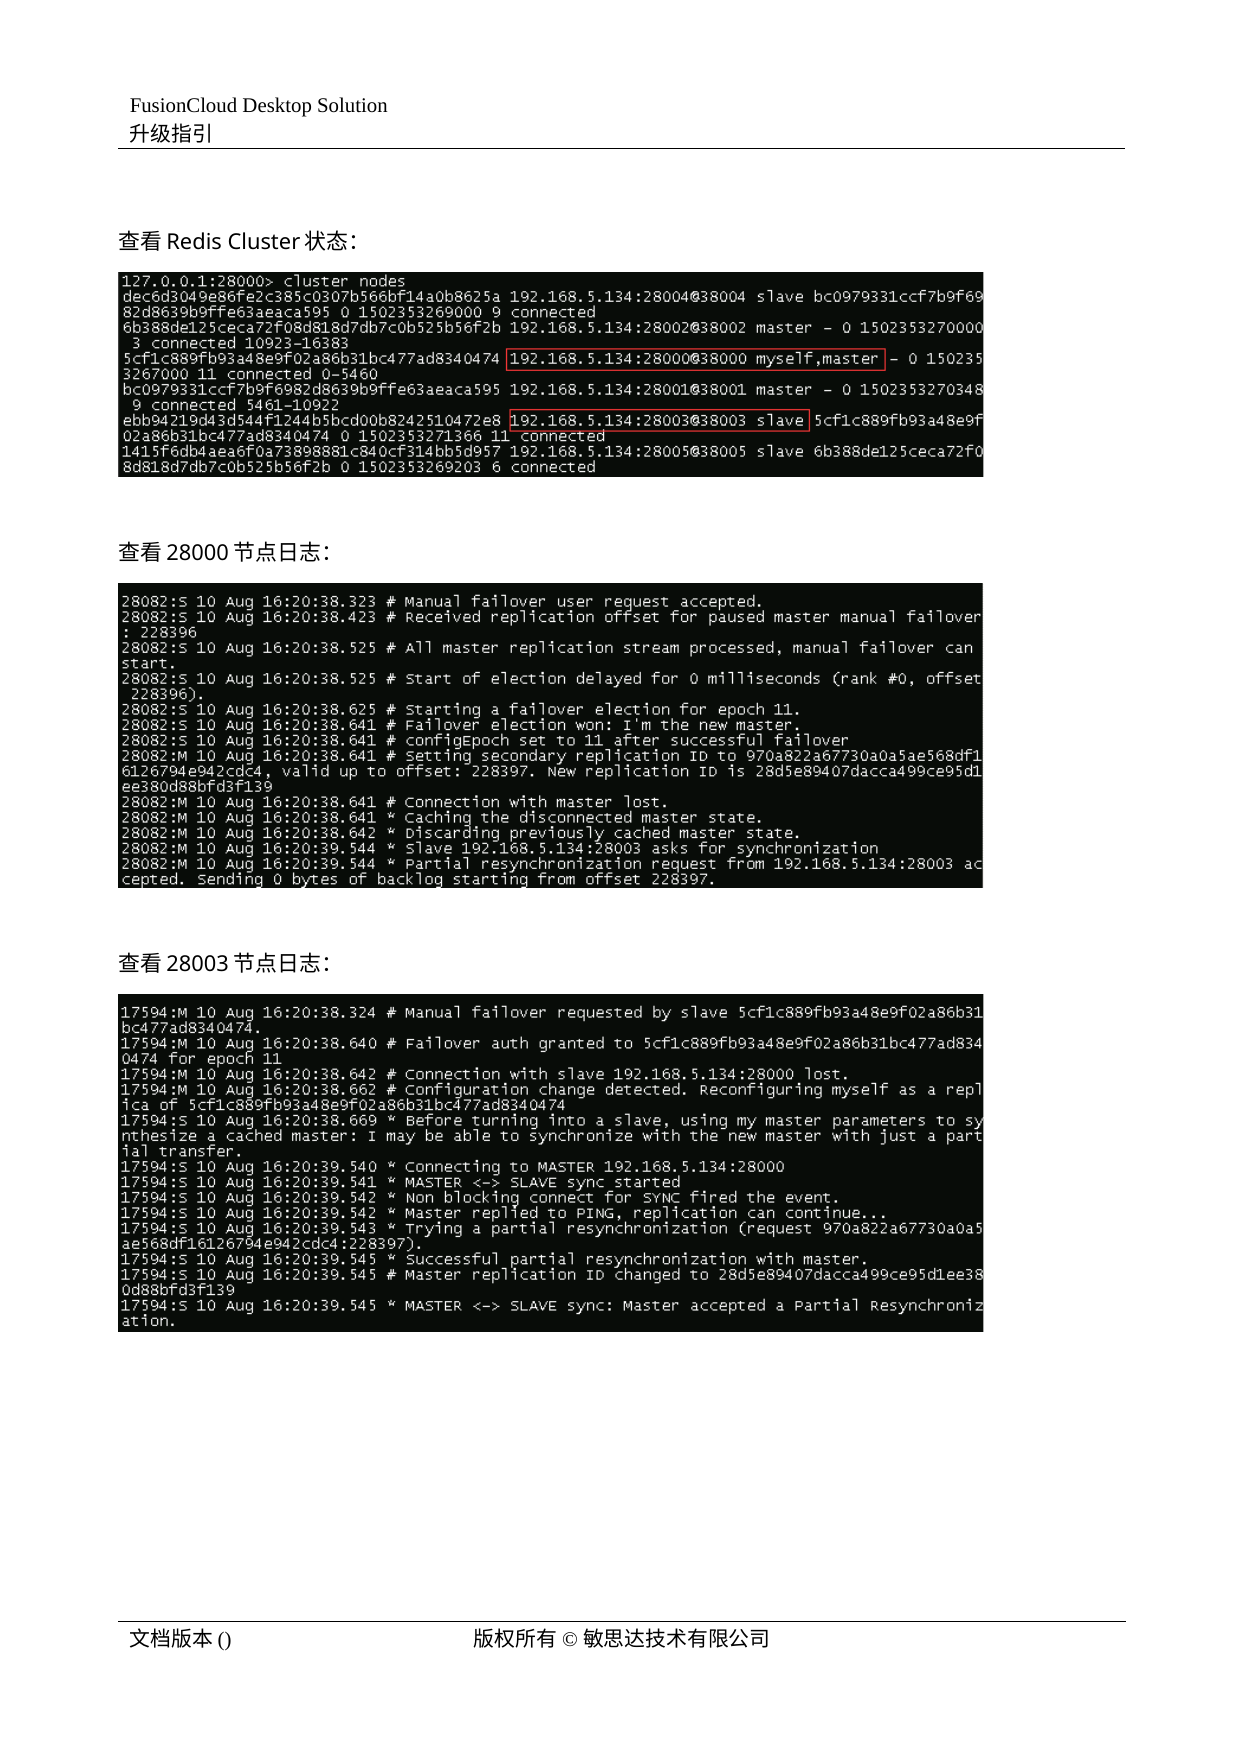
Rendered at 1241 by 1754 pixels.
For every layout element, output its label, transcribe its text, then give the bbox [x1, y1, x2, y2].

picture [118, 994, 984, 1332]
picture [118, 272, 984, 477]
picture [118, 583, 984, 888]
text 查看Redis Cluster状态： [118, 224, 1122, 255]
text 查看28000节点日志： [118, 535, 1122, 567]
text 查看28003节点日志： [118, 946, 1122, 978]
